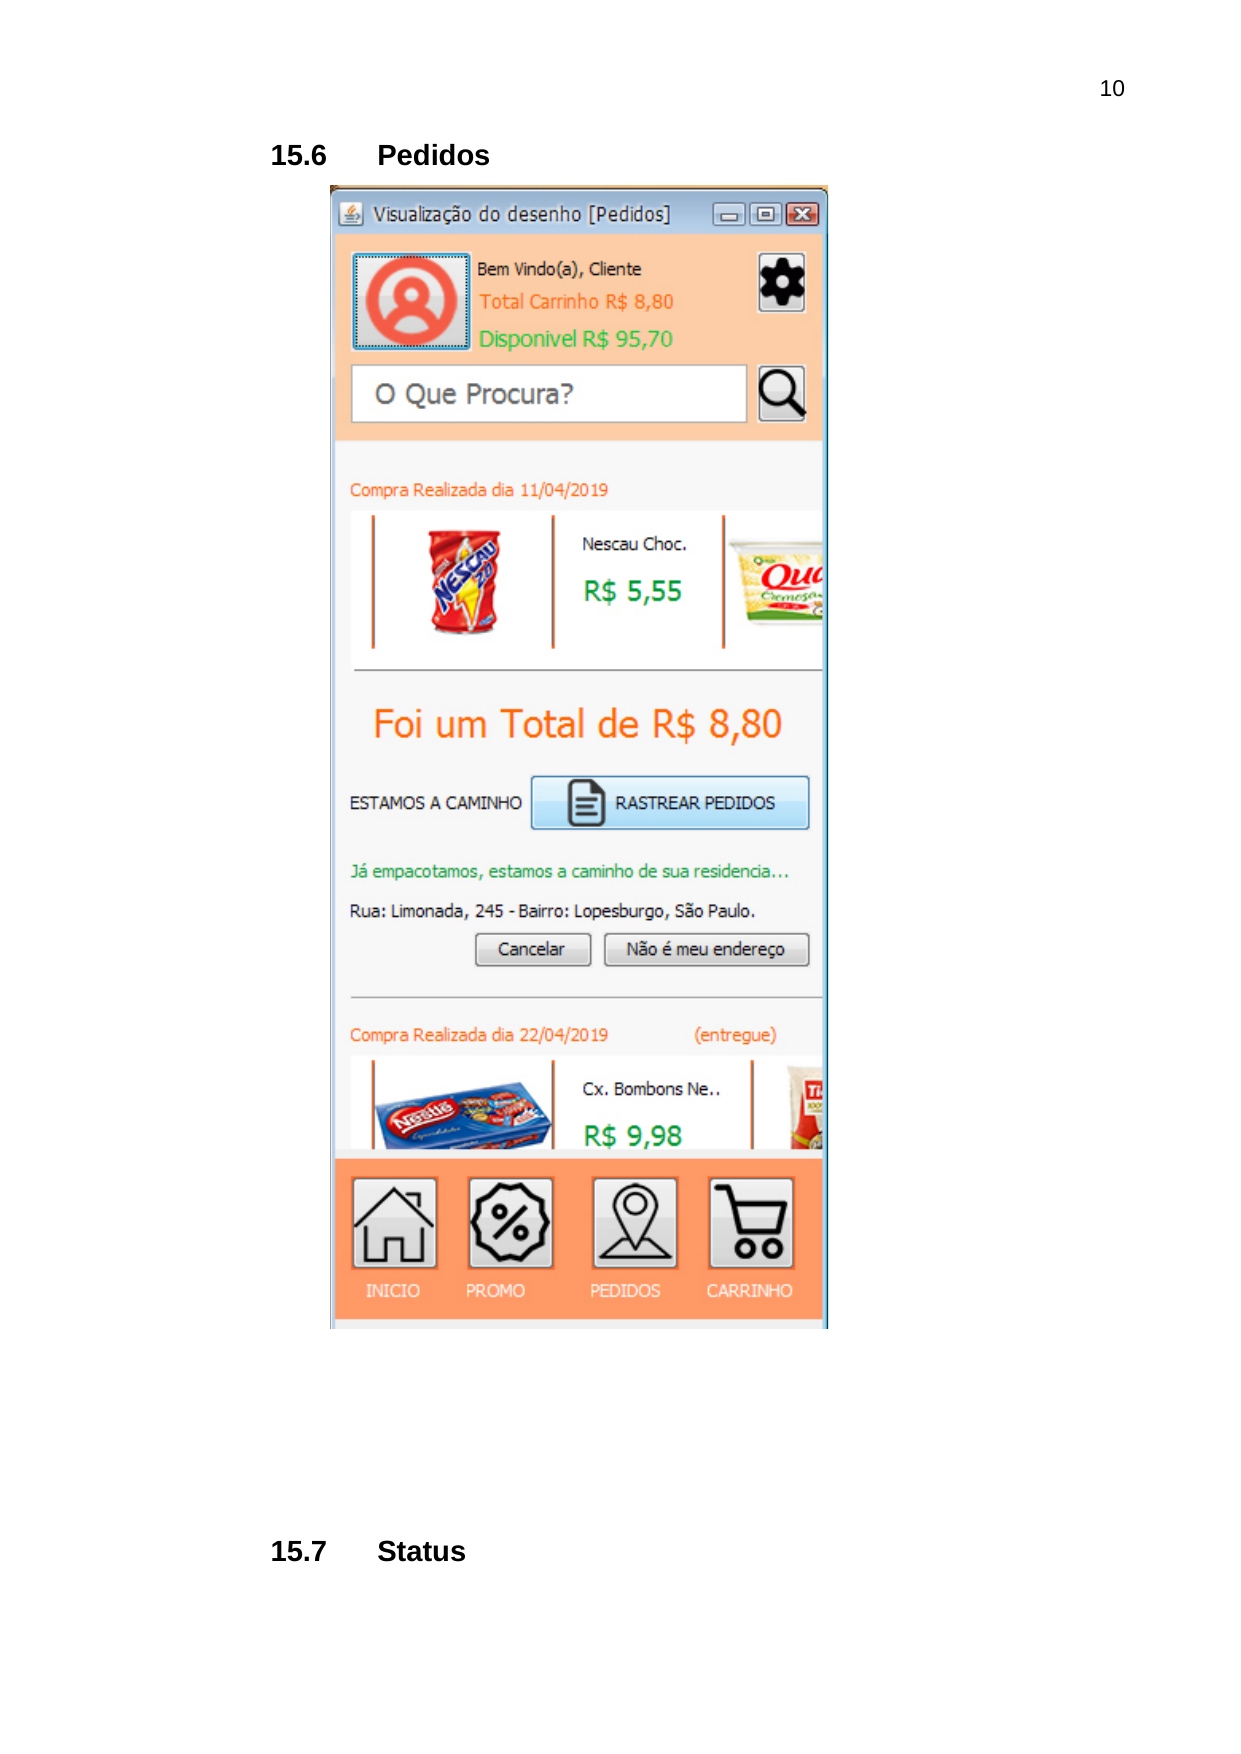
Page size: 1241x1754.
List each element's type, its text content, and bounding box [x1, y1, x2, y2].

subtitle Pedidos [270, 137, 1141, 171]
subtitle Status [270, 1534, 1141, 1567]
picture [330, 185, 829, 1329]
